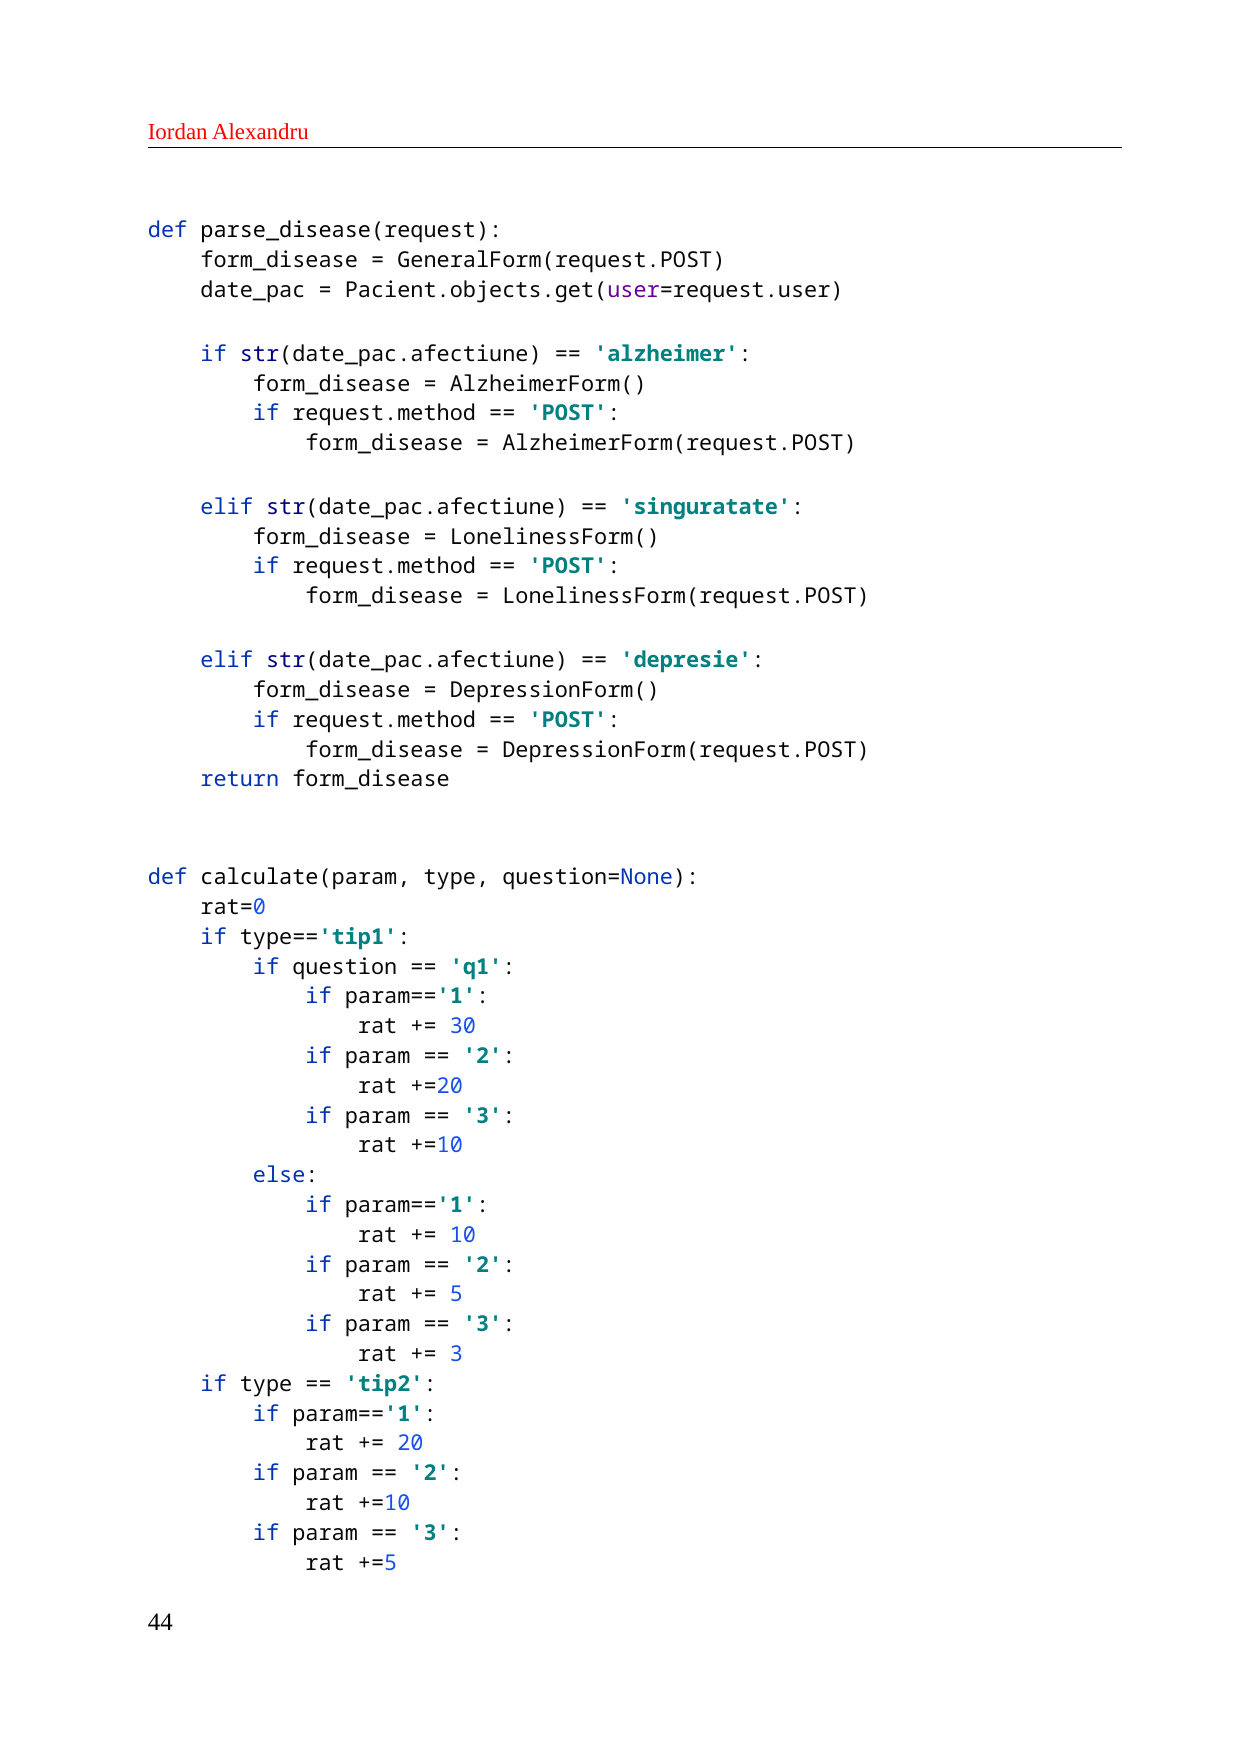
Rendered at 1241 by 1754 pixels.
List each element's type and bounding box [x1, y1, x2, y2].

text [148, 180, 1122, 1576]
